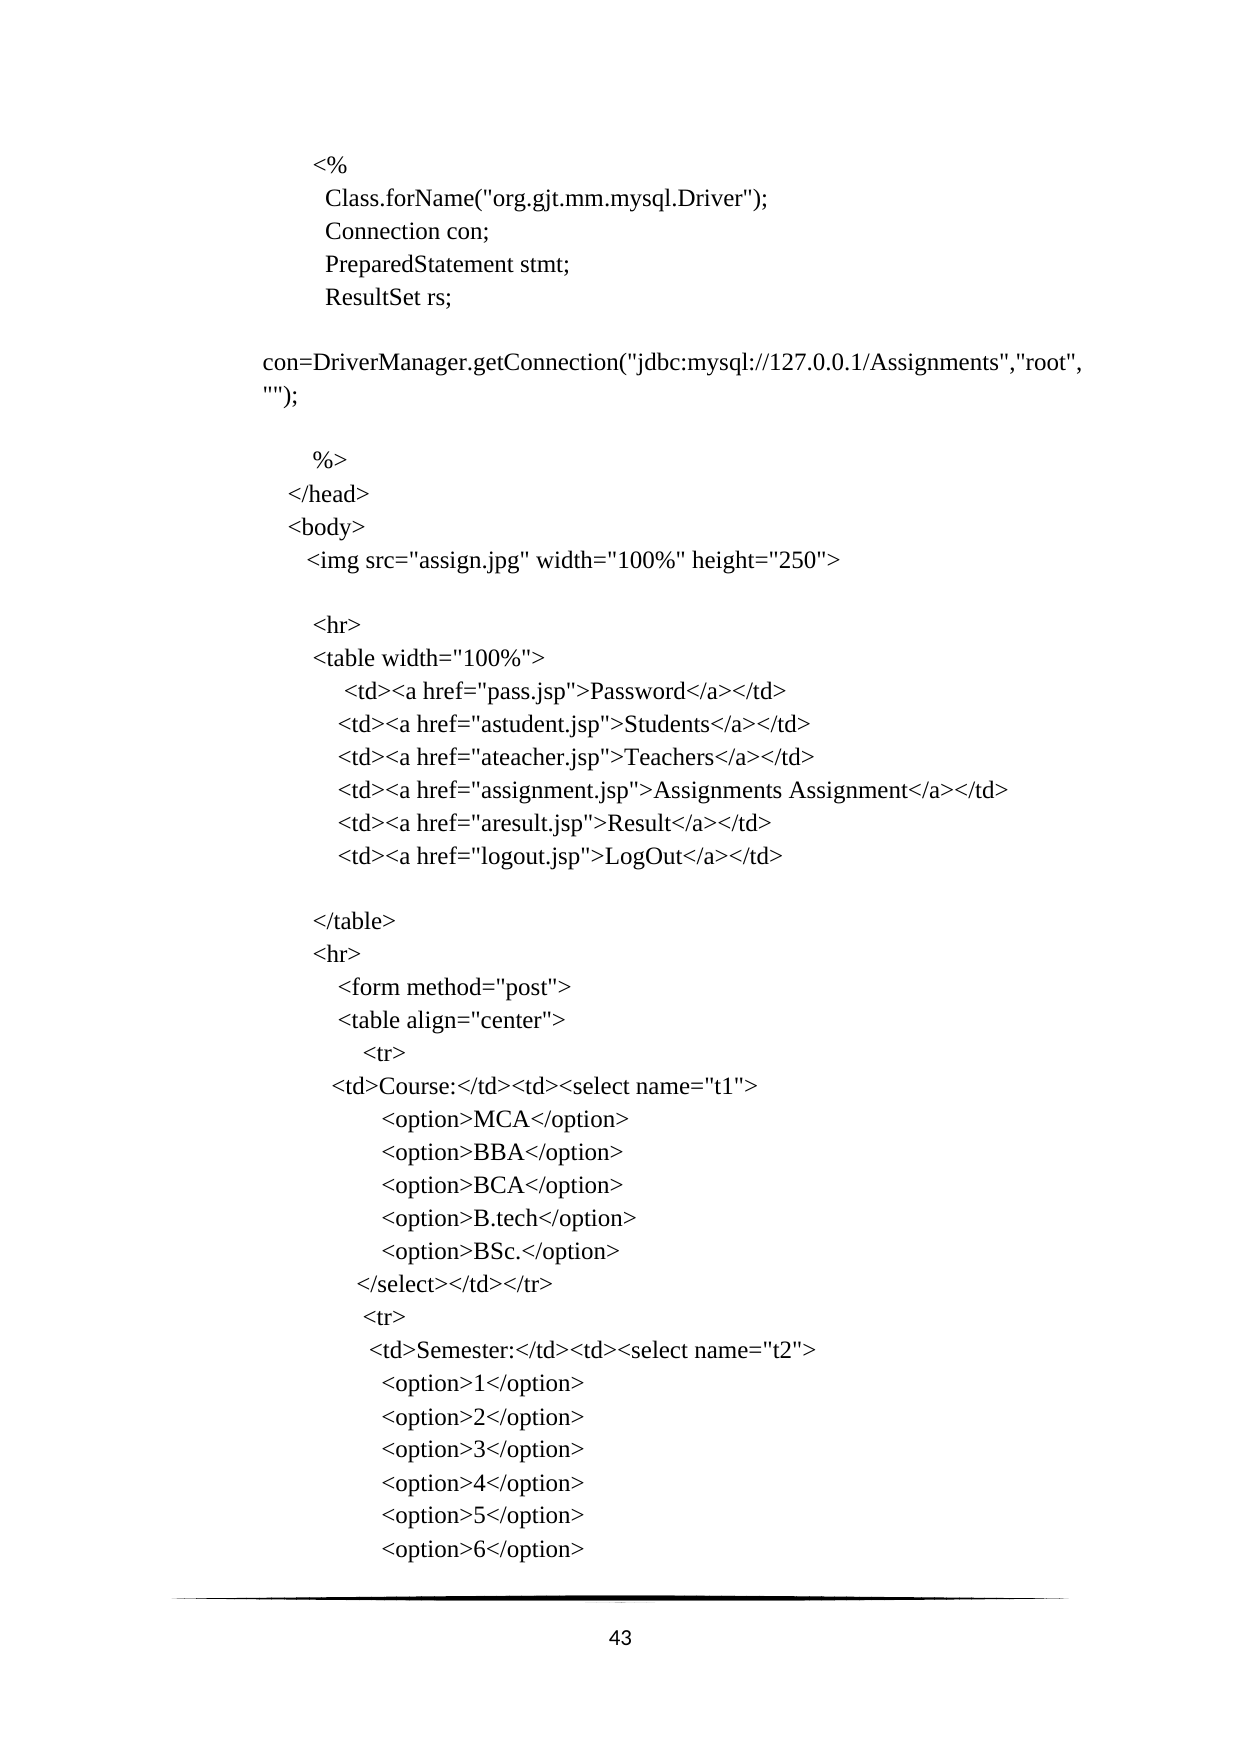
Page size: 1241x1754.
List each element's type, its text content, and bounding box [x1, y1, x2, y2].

picture [171, 1594, 1069, 1603]
list </head> [262, 479, 1090, 507]
list <form method="post"> [262, 972, 1090, 1001]
list <td><a href="astudent.jsp">Students</a></td> [262, 709, 1090, 738]
list ResultSet rs; [262, 282, 1090, 311]
list <hr> [262, 610, 1090, 639]
list <table width="100%"> [262, 643, 1090, 672]
list <td><a href="aresult.jsp">Result</a></td> [262, 808, 1090, 837]
list <option>MCA</option> [262, 1104, 1090, 1133]
list <% [262, 150, 1090, 179]
list Connection con; [262, 216, 1090, 245]
list <option>BCA</option> [262, 1170, 1090, 1199]
list <table align="center"> [262, 1005, 1090, 1034]
list <option>4</option> [262, 1468, 1090, 1496]
list <img src="assign.jpg" width="100%" height="250"> [262, 545, 1090, 573]
list <td><a href="logout.jsp">LogOut</a></td> [262, 841, 1090, 870]
list <hr> [262, 939, 1090, 968]
list <option>BBA</option> [262, 1137, 1090, 1166]
list <td><a href="ateacher.jsp">Teachers</a></td> [262, 742, 1090, 771]
list <tr> [262, 1038, 1090, 1067]
list <td><a href="assignment.jsp">Assignments Assignment</a></td> [262, 775, 1090, 804]
list <option>BSc.</option> [262, 1236, 1090, 1265]
list %> [262, 446, 1090, 474]
list <option>1</option> [262, 1368, 1090, 1397]
list <option>3</option> [262, 1434, 1090, 1463]
list <tr> [262, 1302, 1090, 1331]
list <option>5</option> [262, 1501, 1090, 1529]
list </select></td></tr> [262, 1269, 1090, 1298]
list <option>B.tech</option> [262, 1203, 1090, 1232]
list <option>2</option> [262, 1402, 1090, 1430]
list <body> [262, 512, 1090, 540]
list con=DriverManager.getConnection("jdbc:mysql://127.0.0.1/Assignments","root",""); [262, 315, 1090, 409]
list PreparedStatement stmt; [262, 249, 1090, 278]
list <option>6</option> [262, 1534, 1090, 1562]
list Class.forName("org.gjt.mm.mysql.Driver"); [262, 183, 1090, 212]
list </table> [262, 906, 1090, 935]
list <td><a href="pass.jsp">Password</a></td> [262, 676, 1090, 705]
list <td>Course:</td><td><select name="t1"> [262, 1071, 1090, 1100]
list <td>Semester:</td><td><select name="t2"> [262, 1336, 1090, 1364]
